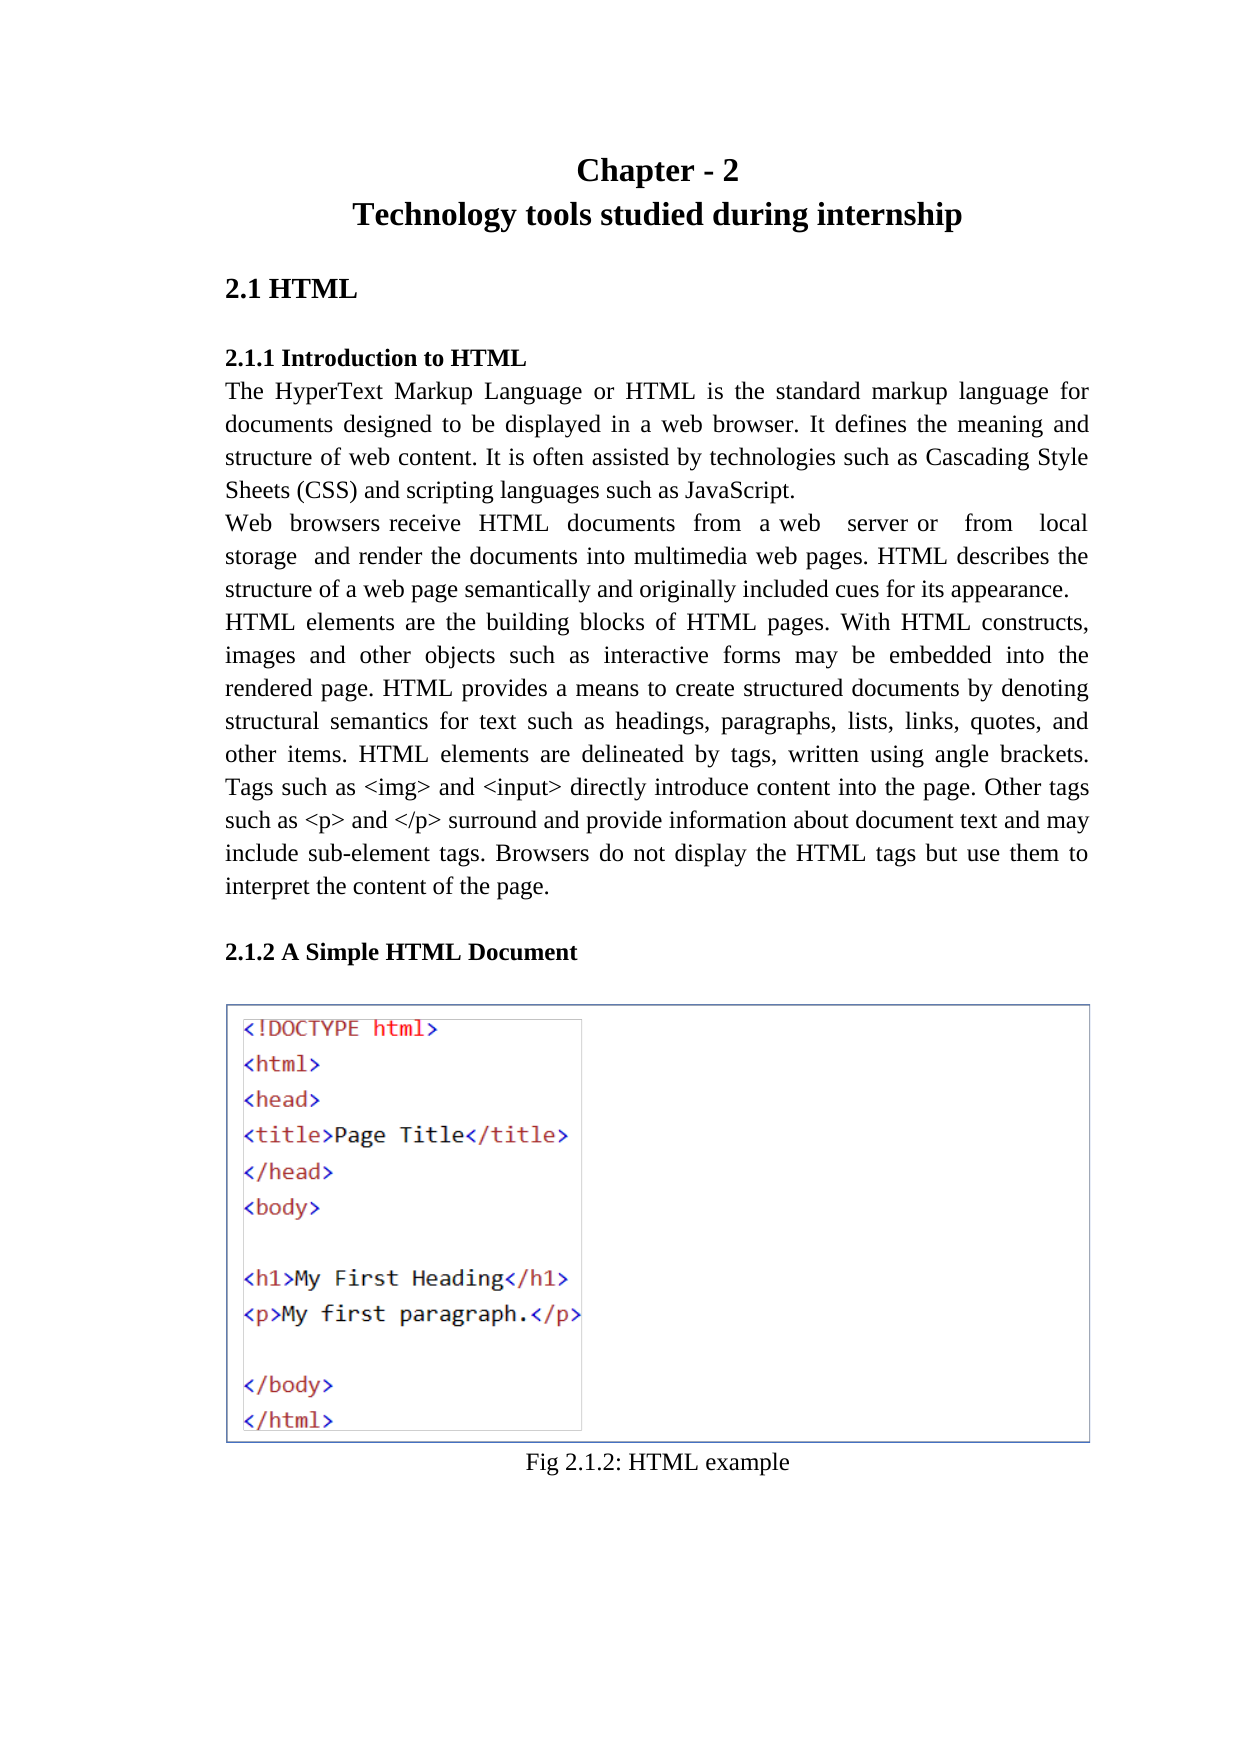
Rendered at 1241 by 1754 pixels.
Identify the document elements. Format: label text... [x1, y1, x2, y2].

text Web browsers receive HTML documents from a web server or from local storage and render the documents into multimedia web pages. HTML describes the structure of a web page semantically and originally included cues for its appearance. [225, 508, 1090, 603]
text 2.1 HTML [225, 271, 1090, 305]
text The HyperText Markup Language or HTML is the standard markup language for documents designed to be displayed in a web browser. It defines the meaning and structure of web content. It is often assisted by technologies such as Cascading Style Sheets (CSS) and scripting languages such as JavaScript. [225, 376, 1090, 503]
text Fig 2.1.2: HTML example [225, 1447, 1090, 1476]
text Technology tools studied during internship [225, 194, 1090, 232]
picture [225, 1003, 1091, 1443]
text Chapter - 2 [225, 150, 1090, 188]
text 2.1.2 A Simple HTML Document [225, 937, 1090, 966]
text HTML elements are the building blocks of HTML pages. With HTML constructs, images and other objects such as interactive forms may be embedded into the rendered page. HTML provides a means to create structured documents by denoting structural semantics for text such as headings, paragraphs, lists, links, quotes, and other items. HTML elements are delineated by tags, written using angle brackets. Tags such as <img> and <input> directly introduce content into the page. Other tags such as <p> and </p> surround and provide information about document text and may include sub-element tags. Browsers do not display the HTML tags but use them to interpret the content of the page. [225, 607, 1090, 900]
text 2.1.1 Introduction to HTML [225, 343, 1090, 371]
